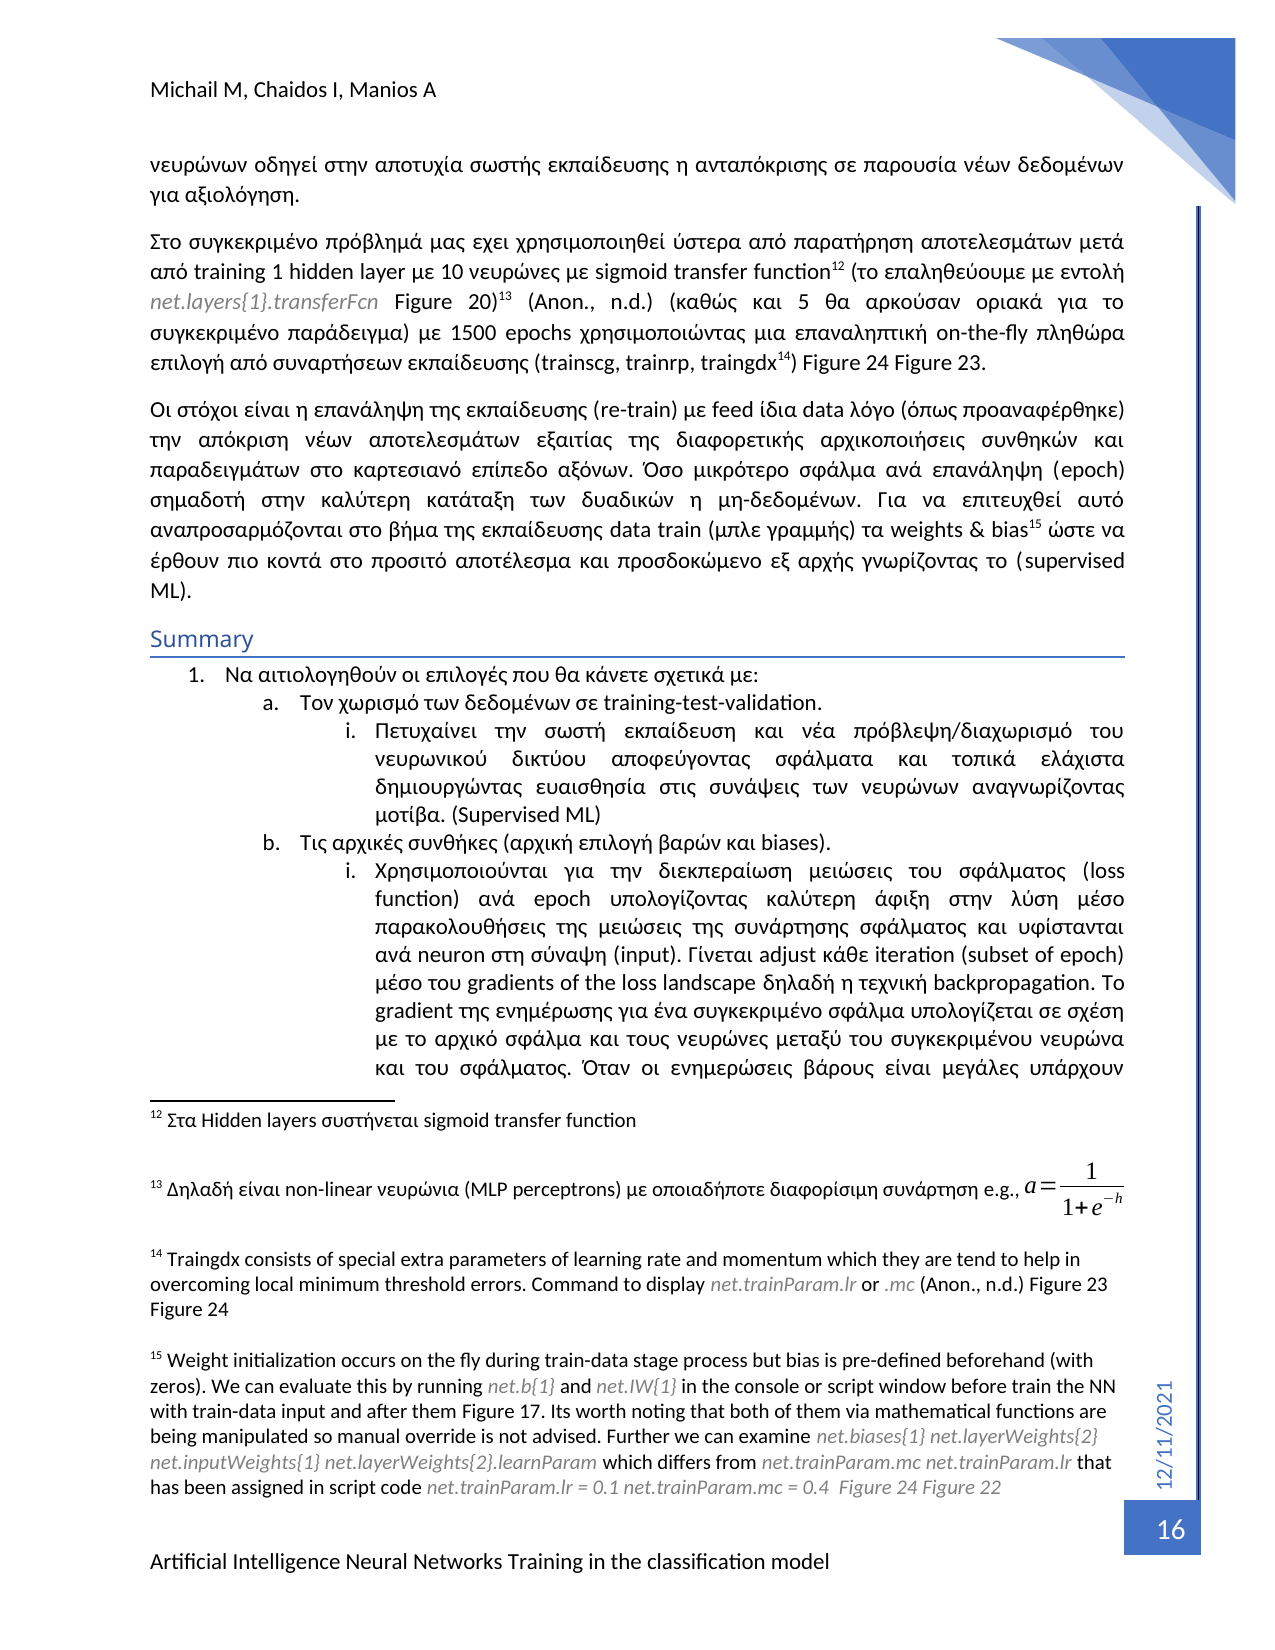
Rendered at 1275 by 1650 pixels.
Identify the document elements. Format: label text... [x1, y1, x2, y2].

list Χρησιμοποιούνται για την διεκπεραίωση μειώσεις του σφάλματος (loss function) ανά epoch υπολογίζοντας καλύτερη άφιξη στην λύση μέσο παρακολουθήσεις της μειώσεις της συνάρτησης σφάλματος και υφίστανται ανά neuron στη σύναψη (input). Γίνεται adjust κάθε iteration (subset of epoch) μέσο του gradients of the loss landscape δηλαδή η τεχνική backpropagation. Το gradient της ενημέρωσης για ένα συγκεκριμένο σφάλμα υπολογίζεται σε σχέση με το αρχικό σφάλμα και τους νευρώνες μεταξύ του συγκεκριμένου νευρώνα και του σφάλματος. Όταν οι ενημερώσεις βάρους είναι μεγάλες υπάρχουν αρνητικά σενάρια. Αυτό συμβαίνει επειδή όταν τα βάρη αιωρούνται μπρος και πίσω, είναι πιθανό ότι είτε είχαμε μια πολύ ταλαντευόμενη πορεία προς το παγκόσμιο ελάχιστο μας. Επιπλέον, όταν είναι μεγάλα, μπορεί να είναι ότι συνεχώς παρακάμπτετε το βέλτιστο, λαμβάνοντας χειρότερη απόδοση από ό, τι είναι απαραίτητο. [356, 856, 1125, 1081]
list Τον χωρισμό των δεδομένων σε training-test-validation. [262, 688, 1125, 716]
list Πετυχαίνει την σωστή εκπαίδευση και νέα πρόβλεψη/διαχωρισμό του νευρωνικού δικτύου αποφεύγοντας σφάλματα και τοπικά ελάχιστα δημιουργώντας ευαισθησία στις συνάψεις των νευρώνων αναγνωρίζοντας μοτίβα. (Supervised ML) [356, 716, 1125, 828]
text Οι στόχοι είναι η επανάληψη της εκπαίδευσης (re-train) με feed ίδια data λόγο (όπως προαναφέρθηκε) την απόκριση νέων αποτελεσμάτων εξαιτίας της διαφορετικής αρχικοποιήσεις συνθηκών και παραδειγμάτων στο καρτεσιανό επίπεδο αξόνων. Όσο μικρότερο σφάλμα ανά επανάληψη (epoch) σημαδοτή στην καλύτερη κατάταξη των δυαδικών η μη-δεδομένων. Για να επιτευχθεί αυτό αναπροσαρμόζονται στο βήμα της εκπαίδευσης data train (μπλε γραμμής) τα weights & bias ώστε να έρθουν πιο κοντά στο προσιτό αποτέλεσμα και προσδοκώμενο εξ αρχής γνωρίζοντας το (supervised ML). [150, 395, 1125, 604]
text Στο συγκεκριμένο πρόβλημά μας εχει χρησιμοποιηθεί ύστερα από παρατήρηση αποτελεσμάτων μετά από training 1 hidden layer με 10 νευρώνες με sigmoid transfer function (το επαληθεύουμε με εντολή net.layers{1}.transferFcn Figure 20) (καθώς και 5 θα αρκούσαν οριακά για το συγκεκριμένο παράδειγμα) με 1500 epochs χρησιμοποιώντας μια επαναληπτική on-the-fly πληθώρα επιλογή από συναρτήσεων εκπαίδευσης (trainscg, trainrp, traingdx) Figure 24 Figure 23. [150, 227, 1125, 376]
list Να αιτιολογηθούν οι επιλογές που θα κάνετε σχετικά με: [187, 660, 1125, 688]
picture [996, 38, 1236, 204]
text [150, 150, 1125, 208]
list Τις αρχικές συνθήκες (αρχική επιλογή βαρών και biases). [262, 828, 1125, 856]
subtitle Summary [150, 623, 1125, 656]
